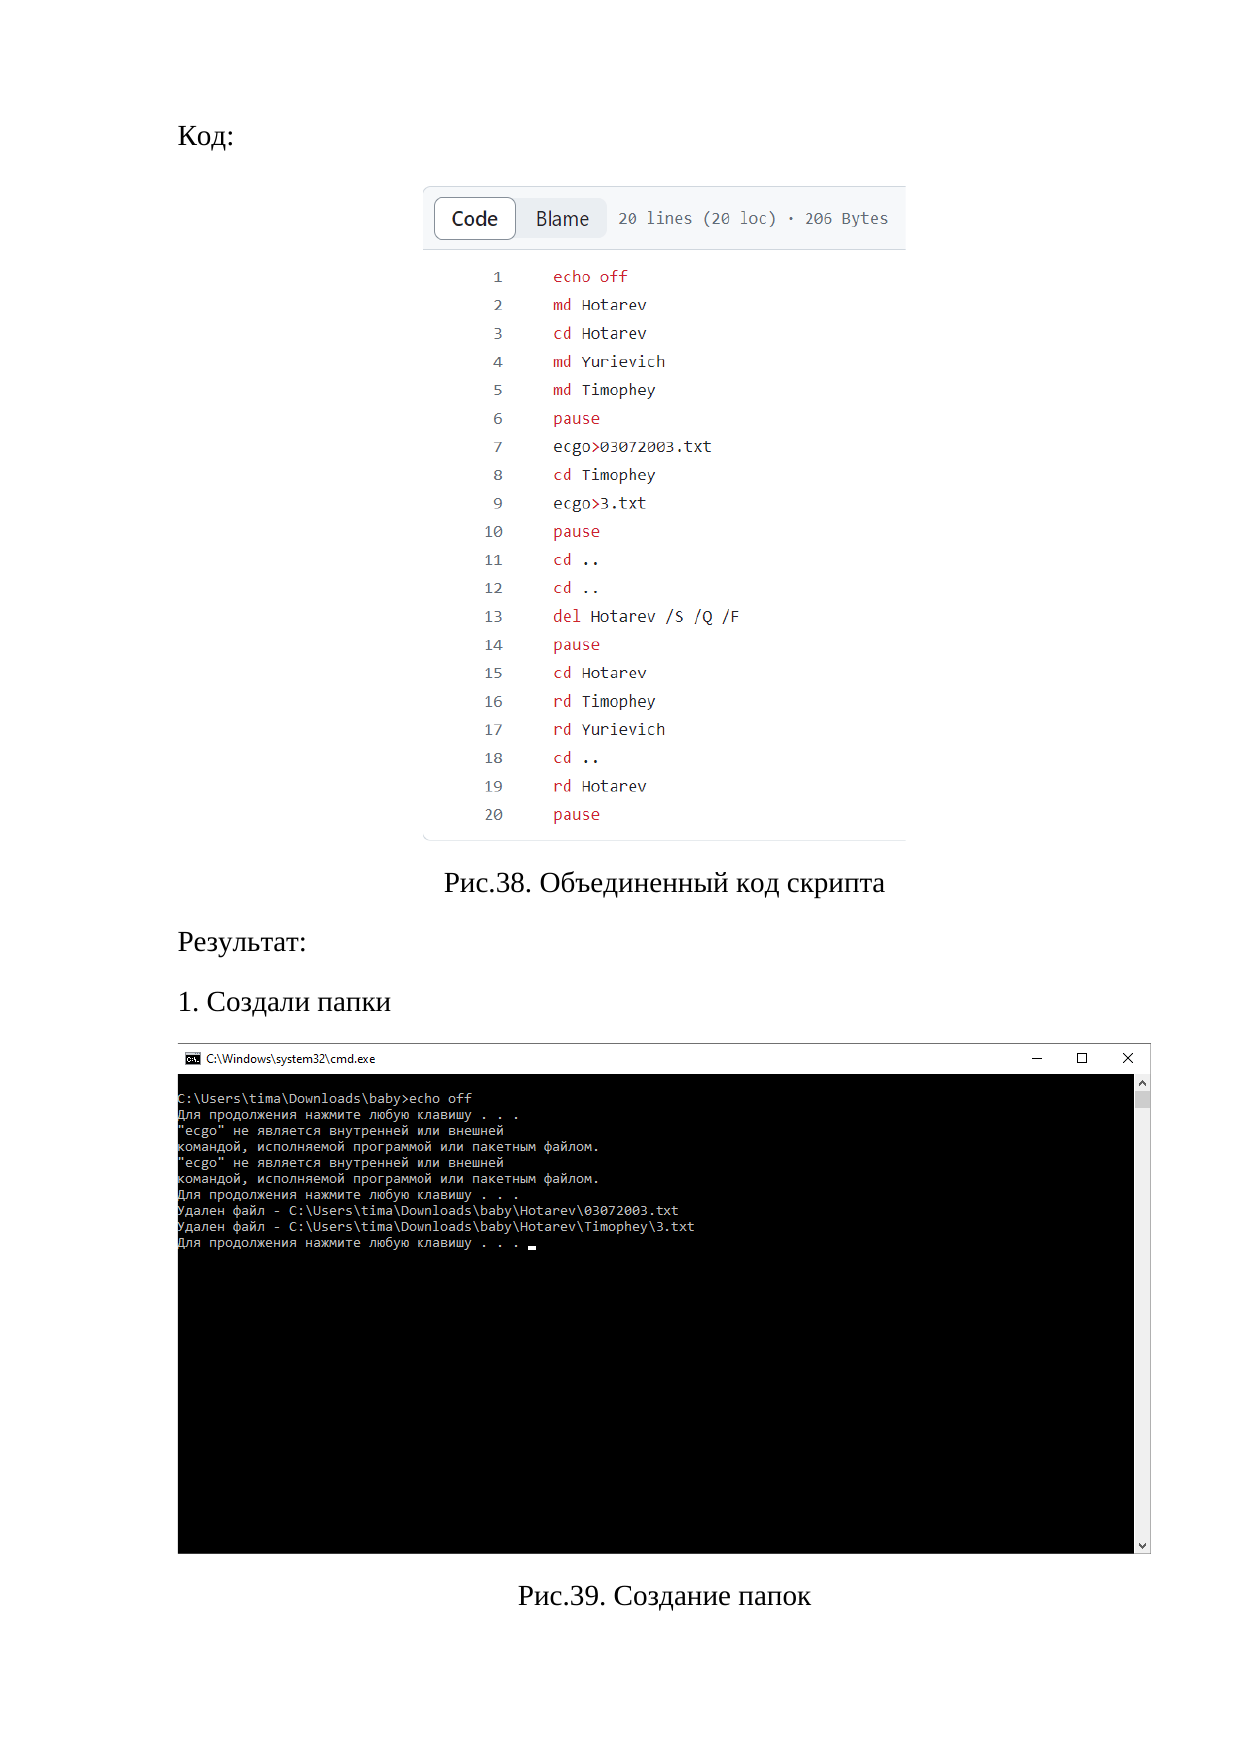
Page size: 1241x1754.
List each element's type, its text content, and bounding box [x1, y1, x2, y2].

picture [423, 177, 906, 841]
text Рис.39. Создание папок [177, 1578, 1152, 1612]
text 1. Создали папки [177, 984, 1152, 1017]
text Результат: [177, 924, 1152, 958]
picture [177, 1043, 1151, 1554]
text Код: [177, 118, 1152, 152]
text Рис.38. Объединенный код скрипта [177, 865, 1152, 899]
